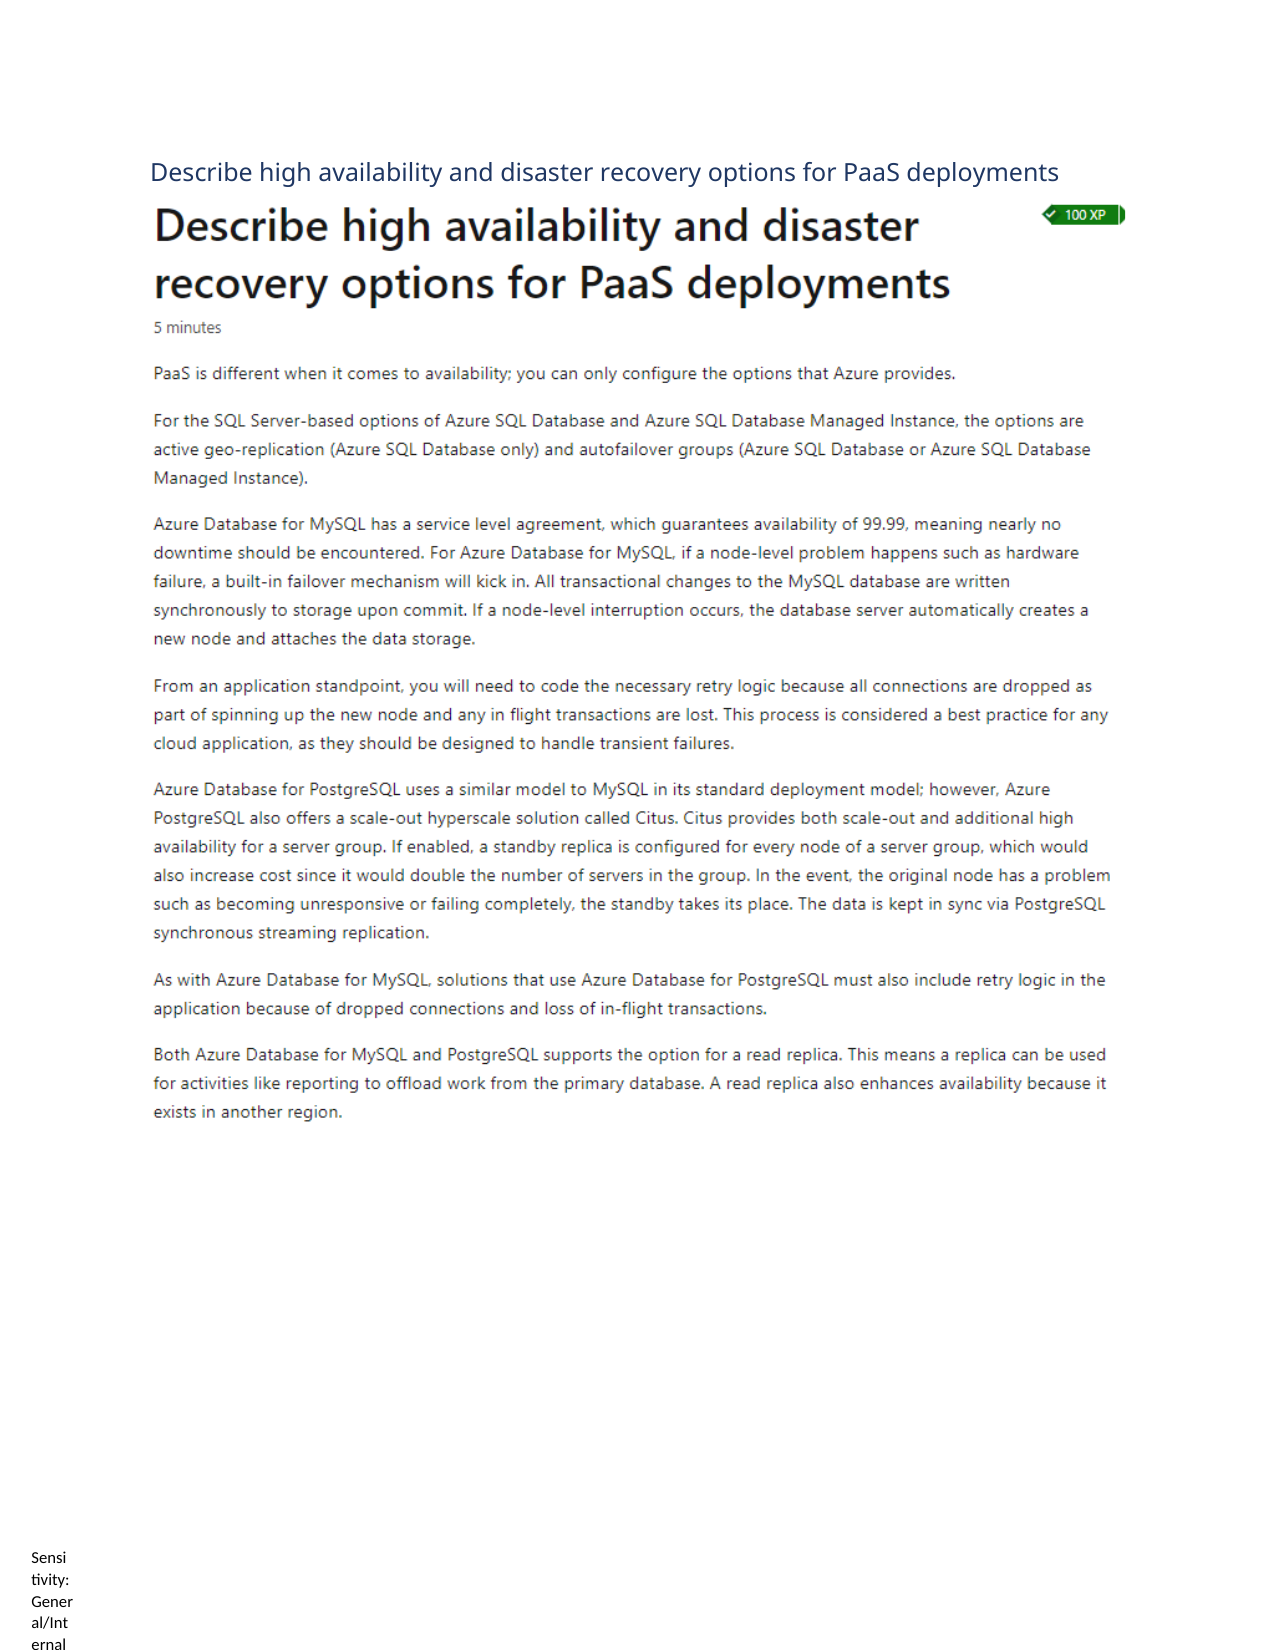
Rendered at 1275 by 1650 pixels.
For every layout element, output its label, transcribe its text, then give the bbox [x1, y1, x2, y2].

subtitle U5. Describe high availability and disaster recovery options for PaaS deployments [150, 154, 1125, 188]
picture [150, 191, 1125, 1129]
